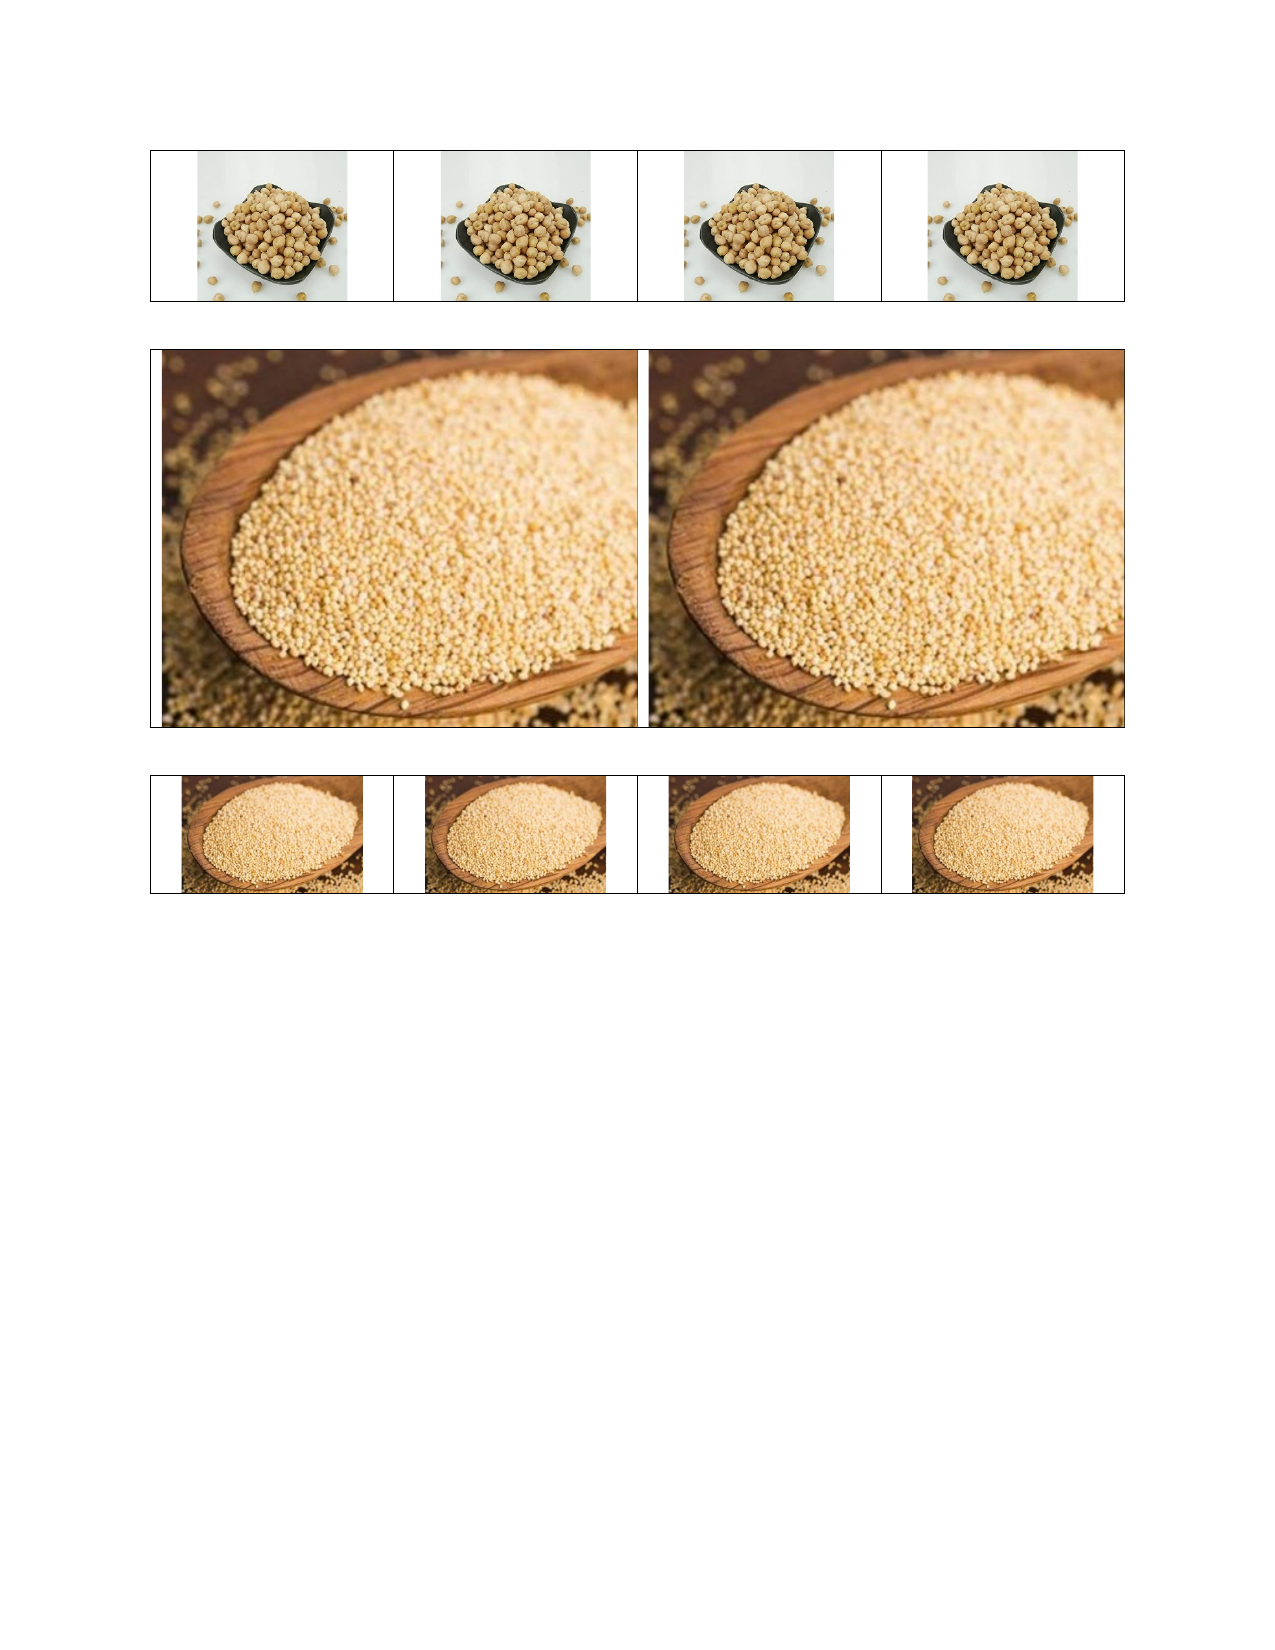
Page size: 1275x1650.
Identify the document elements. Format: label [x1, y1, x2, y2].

table_header [882, 776, 912, 893]
picture [648, 350, 1125, 727]
table_header [348, 151, 393, 301]
table_header [363, 776, 393, 893]
picture [668, 776, 850, 893]
picture [197, 151, 348, 301]
table_header [638, 151, 684, 301]
picture [927, 151, 1078, 301]
table_header [1094, 776, 1124, 893]
table_header [394, 151, 440, 301]
table_header [151, 151, 197, 301]
table_header [394, 776, 425, 893]
picture [684, 151, 835, 301]
picture [425, 776, 607, 893]
table_header [882, 151, 927, 301]
table_header [591, 151, 637, 301]
picture [181, 776, 363, 893]
table_header [850, 776, 881, 893]
picture [912, 776, 1094, 893]
table_header [151, 776, 181, 893]
table_header [151, 350, 161, 727]
table_header [638, 350, 648, 727]
table_header [607, 776, 637, 893]
table_header [1078, 151, 1124, 301]
table_header [835, 151, 881, 301]
picture [161, 350, 638, 727]
picture [440, 151, 591, 301]
table_header [638, 776, 668, 893]
